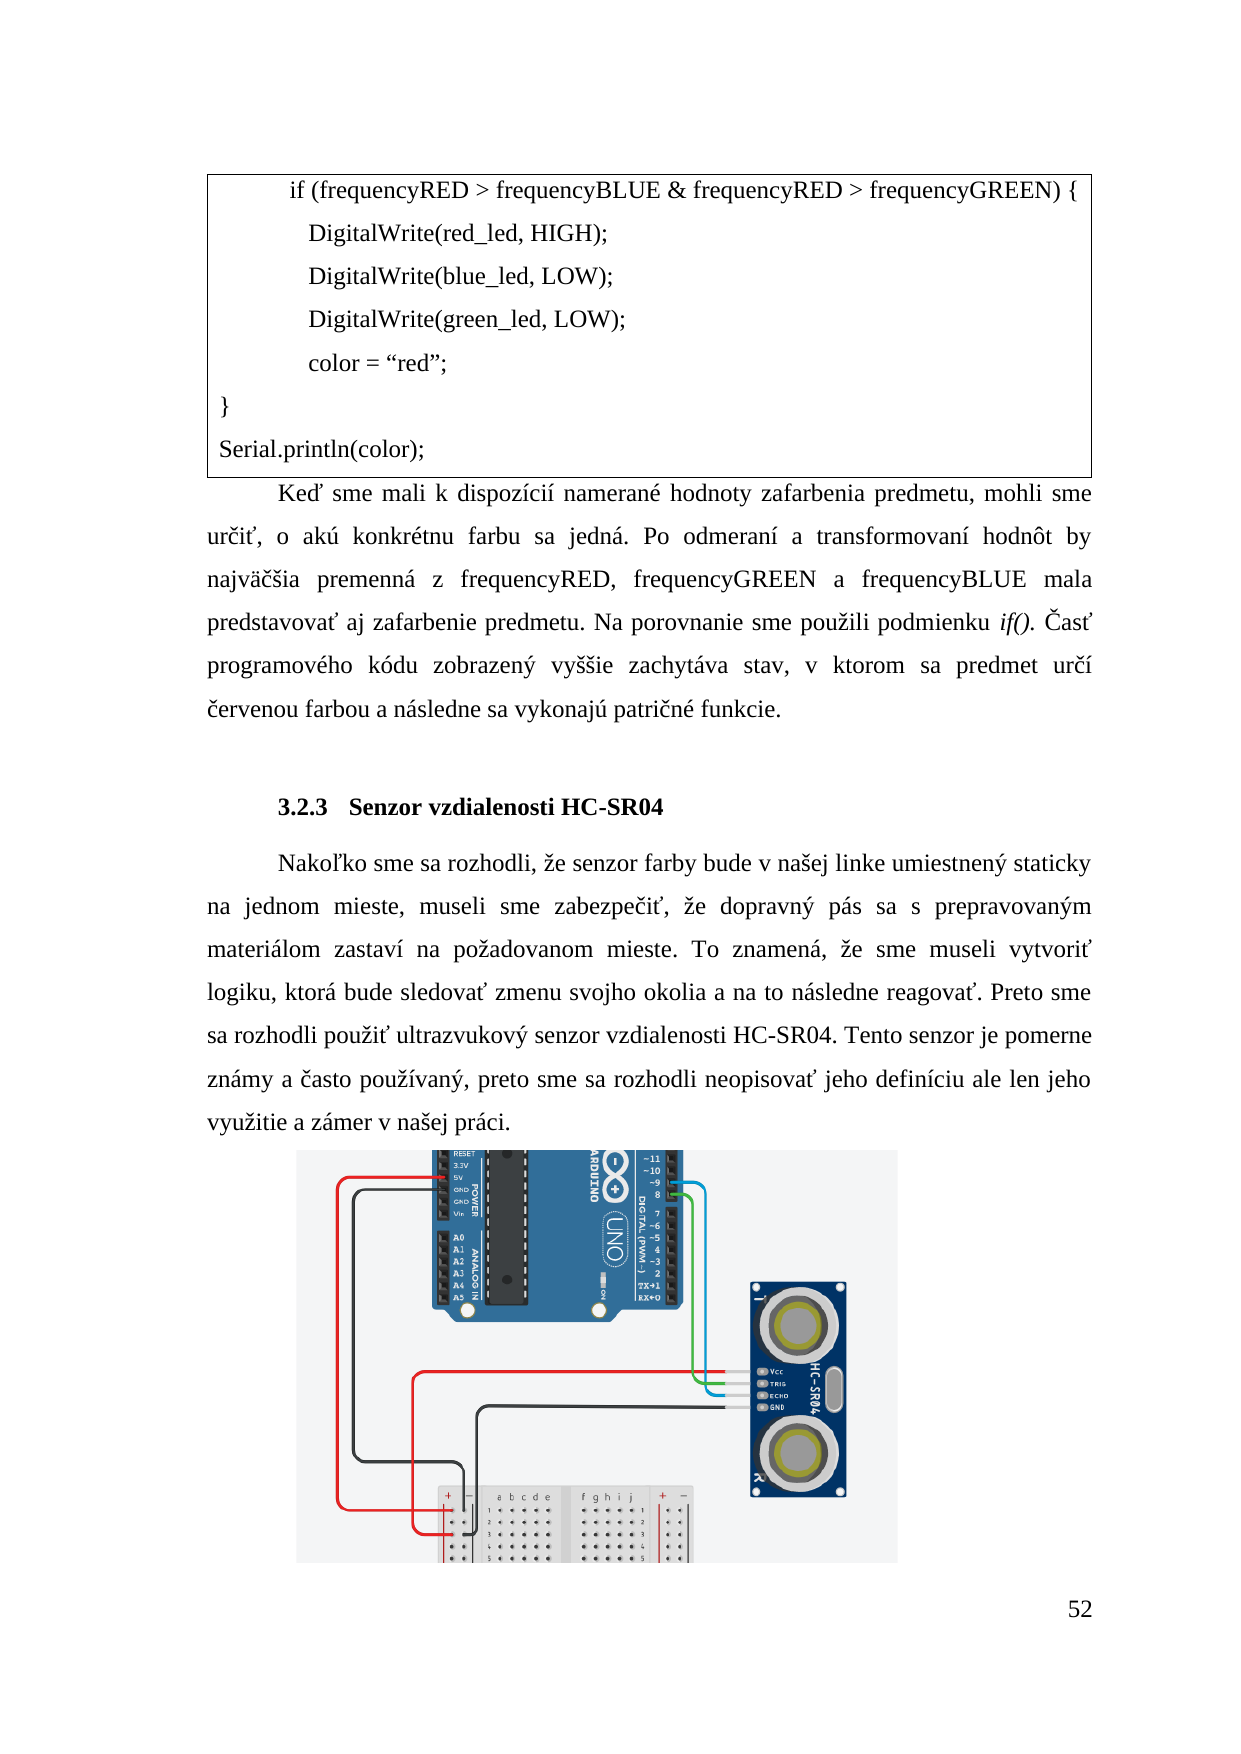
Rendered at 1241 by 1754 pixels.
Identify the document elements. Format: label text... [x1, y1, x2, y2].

subtitle 3.2.3 Senzor vzdialenosti HC-SR04 [207, 792, 1092, 821]
text Keď sme mali k dispozícií namerané hodnoty zafarbenia predmetu, mohli sme určiť, o akú konkrétnu farbu sa jedná. Po odmeraní a transformovaní hodnôt by najväčšia premenná z frequencyRED, frequencyGREEN a frequencyBLUE mala predstavovať aj zafarbenie predmetu. Na porovnanie sme použili podmienku if(). Časť programového kódu zobrazený vyššie zachytáva stav, v ktorom sa predmet určí červenou farbou a následne sa vykonajú patričné funkcie. [207, 478, 1092, 722]
text Nakoľko sme sa rozhodli, že senzor farby bude v našej linke umiestnený staticky na jednom mieste, museli sme zabezpečiť, že dopravný pás sa s prepravovaným materiálom zastaví na požadovanom mieste. To znamená, že sme museli vytvoriť logiku, ktorá bude sledovať zmenu svojho okolia a na to následne reagovať. Preto sme sa rozhodli použiť ultrazvukový senzor vzdialenosti HC-SR04. Tento senzor je pomerne známy a často používaný, preto sme sa rozhodli neopisovať jeho definíciu ale len jeho využitie a zámer v našej práci. [207, 848, 1092, 1136]
table_header if (frequencyRED > frequencyBLUE & frequencyRED > frequencyGREEN) { DigitalWrite(red_led, HIGH); DigitalWrite(blue_led, LOW); DigitalWrite(green_led, LOW); color = “red”; } Serial.println(color); [208, 175, 1091, 477]
